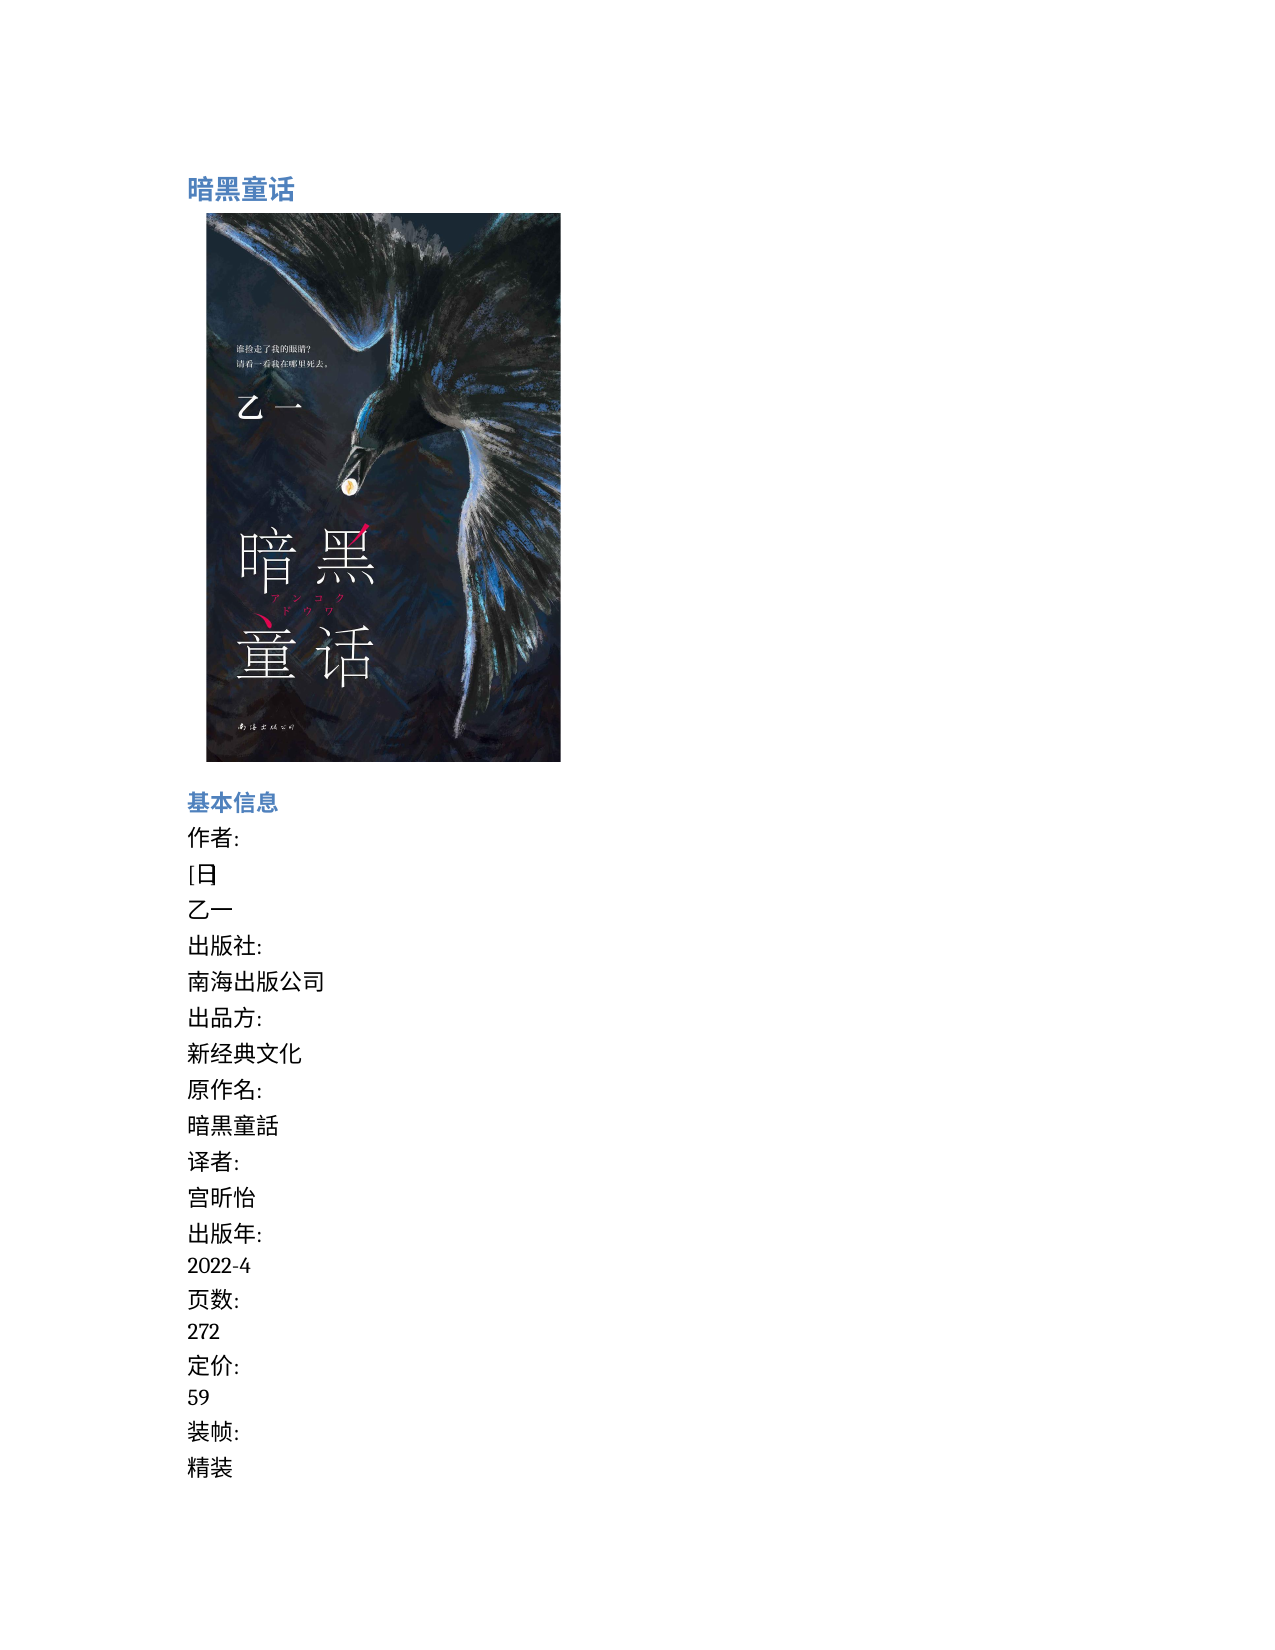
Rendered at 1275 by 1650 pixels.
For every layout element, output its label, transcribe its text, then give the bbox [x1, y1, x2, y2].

picture [206, 213, 561, 762]
subtitle 基本信息 [187, 786, 1087, 818]
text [187, 822, 1087, 1483]
subtitle 暗黑童话 [187, 171, 1087, 208]
